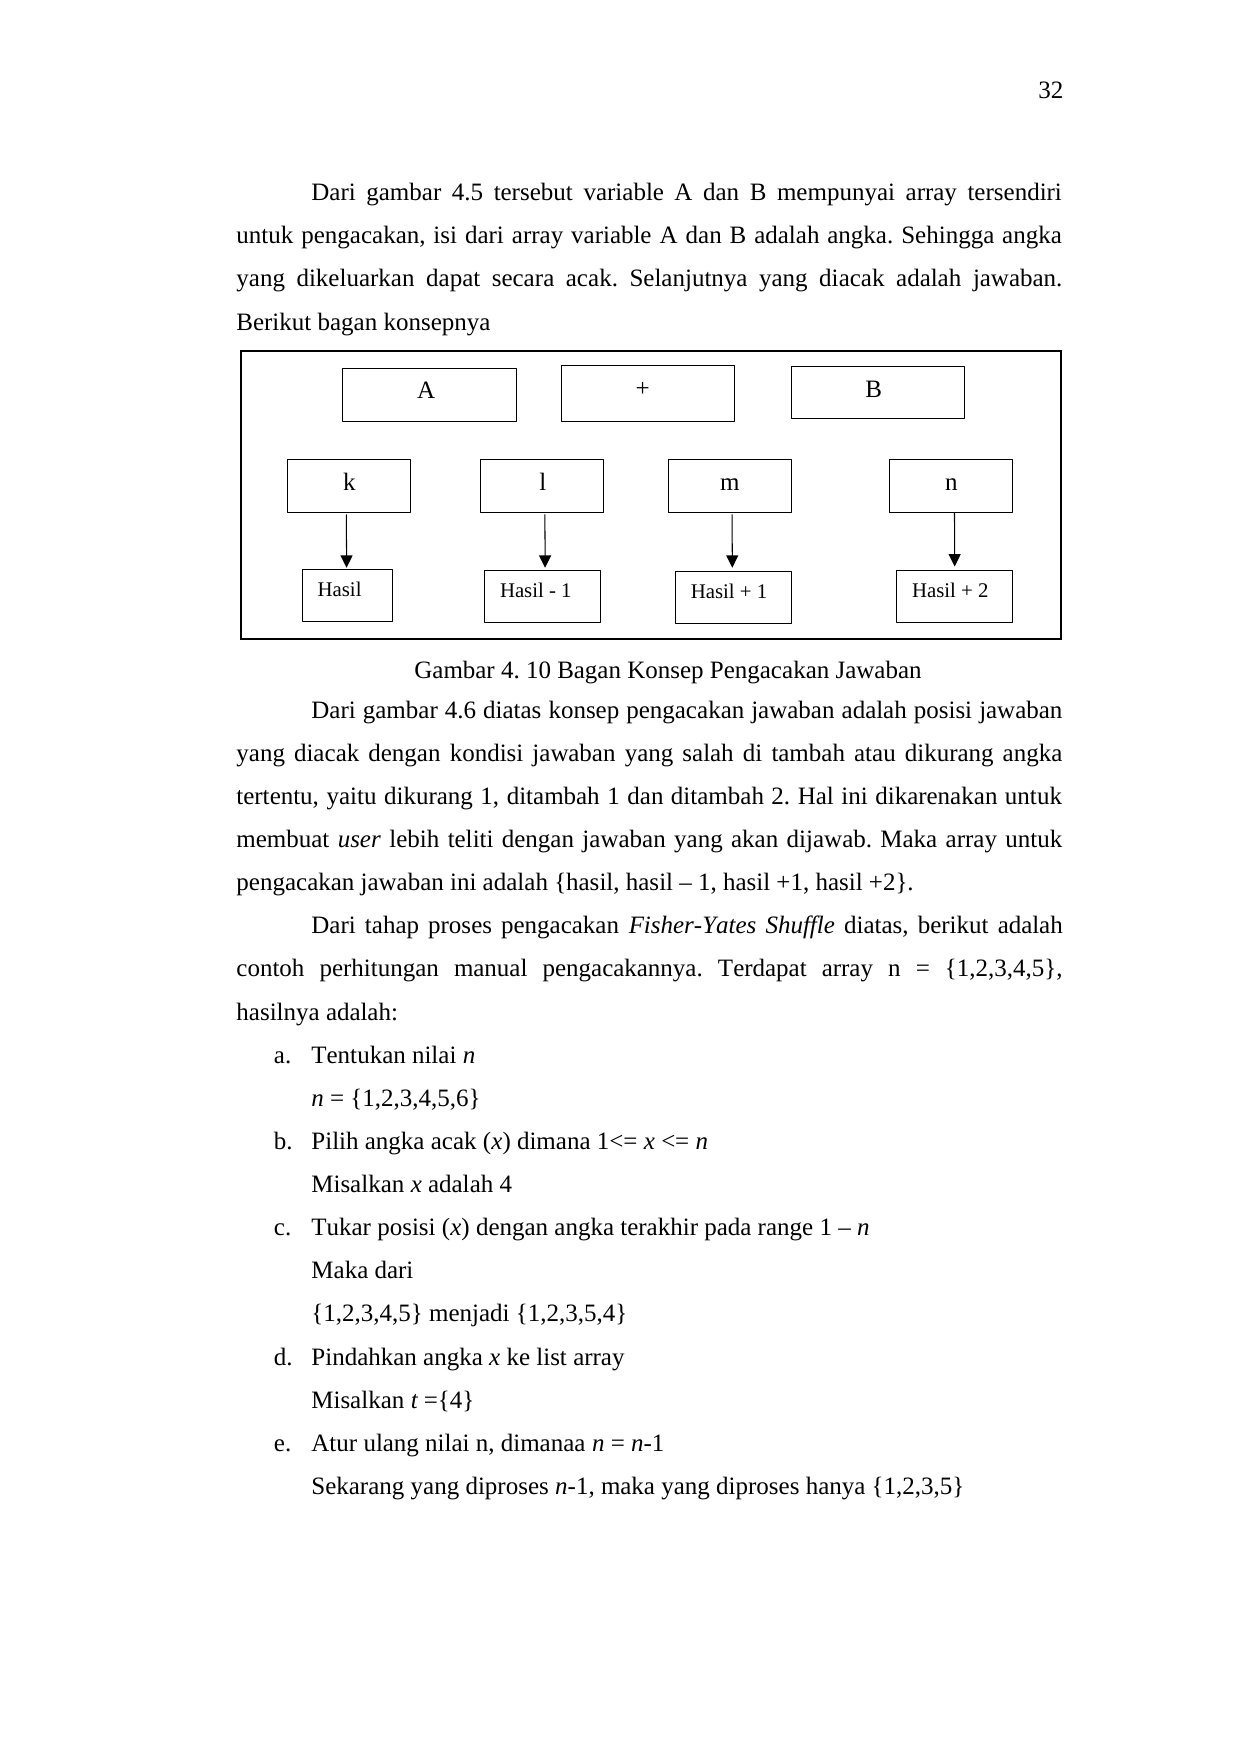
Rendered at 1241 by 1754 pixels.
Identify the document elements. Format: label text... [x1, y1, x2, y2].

list Tentukan nilai n [274, 1040, 1063, 1068]
text Dari gambar 4.5 tersebut variable A dan B mempunyai array tersendiri untuk pengacakan, isi dari array variable A dan B adalah angka. Sehingga angka yang dikeluarkan dapat secara acak. Selanjutnya yang diacak adalah jawaban. Berikut bagan konsepnya [236, 177, 1063, 335]
list Atur ulang nilai n, dimanaa n = n-1 [274, 1428, 1063, 1457]
list Tukar posisi (x) dengan angka terakhir pada range 1 – n [274, 1212, 1063, 1241]
list Pilih angka acak (x) dimana 1<= x <= n [274, 1126, 1063, 1155]
text Dari tahap proses pengacakan Fisher-Yates Shuffle diatas, berikut adalah contoh perhitungan manual pengacakannya. Terdapat array n = {1,2,3,4,5}, hasilnya adalah: [236, 910, 1063, 1025]
list Maka dari [311, 1255, 1063, 1284]
text Dari gambar 4.6 diatas konsep pengacakan jawaban adalah posisi jawaban yang diacak dengan kondisi jawaban yang salah di tambah atau dikurang angka tertentu, yaitu dikurang 1, ditambah 1 dan ditambah 2. Hal ini dikarenakan untuk membuat user lebih teliti dengan jawaban yang akan dijawab. Maka array untuk pengacakan jawaban ini adalah {hasil, hasil – 1, hasil +1, hasil +2}. [236, 695, 1063, 896]
list Misalkan t ={4} [311, 1385, 1063, 1413]
list Pindahkan angka x ke list array [274, 1342, 1063, 1370]
list Sekarang yang diproses n-1, maka yang diproses hanya {1,2,3,5} [311, 1471, 1063, 1500]
list n = {1,2,3,4,5,6} [311, 1083, 1063, 1112]
list {1,2,3,4,5} menjadi {1,2,3,5,4} [311, 1298, 1063, 1327]
list Misalkan x adalah 4 [311, 1169, 1063, 1198]
